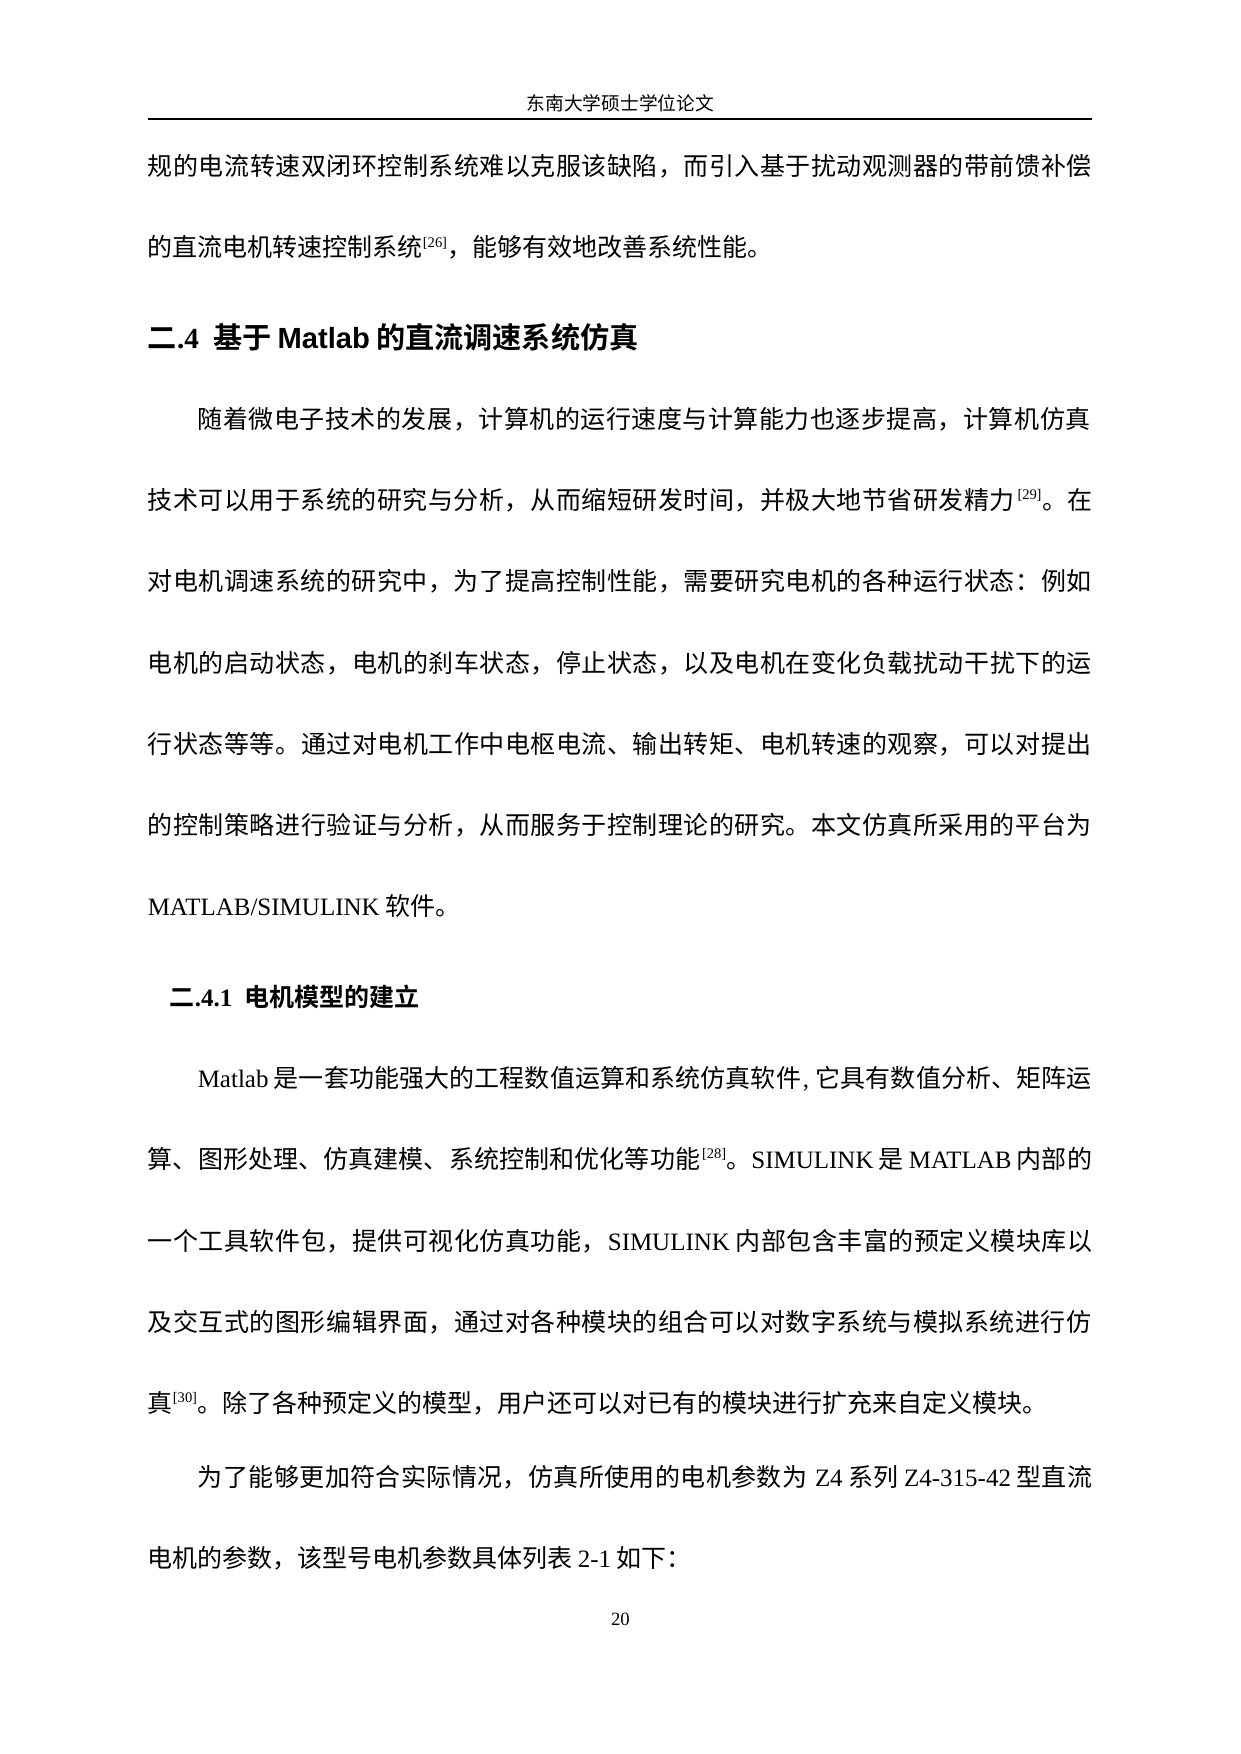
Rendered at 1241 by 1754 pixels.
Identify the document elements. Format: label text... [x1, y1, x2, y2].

text Matlab是一套功能强大的工程数值运算和系统仿真软件, 它具有数值分析、矩阵运算、图形处理、仿真建模、系统控制和优化等功能[28]。SIMULINK是MATLAB内部的一个工具软件包，提供可视化仿真功能，SIMULINK内部包含丰富的预定义模块库以及交互式的图形编辑界面，通过对各种模块的组合可以对数字系统与模拟系统进行仿真[30]。除了各种预定义的模型，用户还可以对已有的模块进行扩充来自定义模块。 [148, 1044, 1092, 1434]
text 为了能够更加符合实际情况，仿真所使用的电机参数为Z4系列Z4-315-42型直流电机的参数，该型号电机参数具体列表2-1如下： [148, 1443, 1092, 1589]
subtitle 电机模型的建立 [169, 963, 1071, 1028]
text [148, 132, 1092, 278]
text 随着微电子技术的发展，计算机的运行速度与计算能力也逐步提高，计算机仿真技术可以用于系统的研究与分析，从而缩短研发时间，并极大地节省研发精力[29]。在对电机调速系统的研究中，为了提高控制性能，需要研究电机的各种运行状态：例如电机的启动状态，电机的刹车状态，停止状态，以及电机在变化负载扰动干扰下的运行状态等等。通过对电机工作中电枢电流、输出转矩、电机转速的观察，可以对提出的控制策略进行验证与分析，从而服务于控制理论的研究。本文仿真所采用的平台为MATLAB/SIMULINK软件。 [148, 385, 1092, 937]
subtitle 基于Matlab的直流调速系统仿真 [148, 304, 1092, 369]
